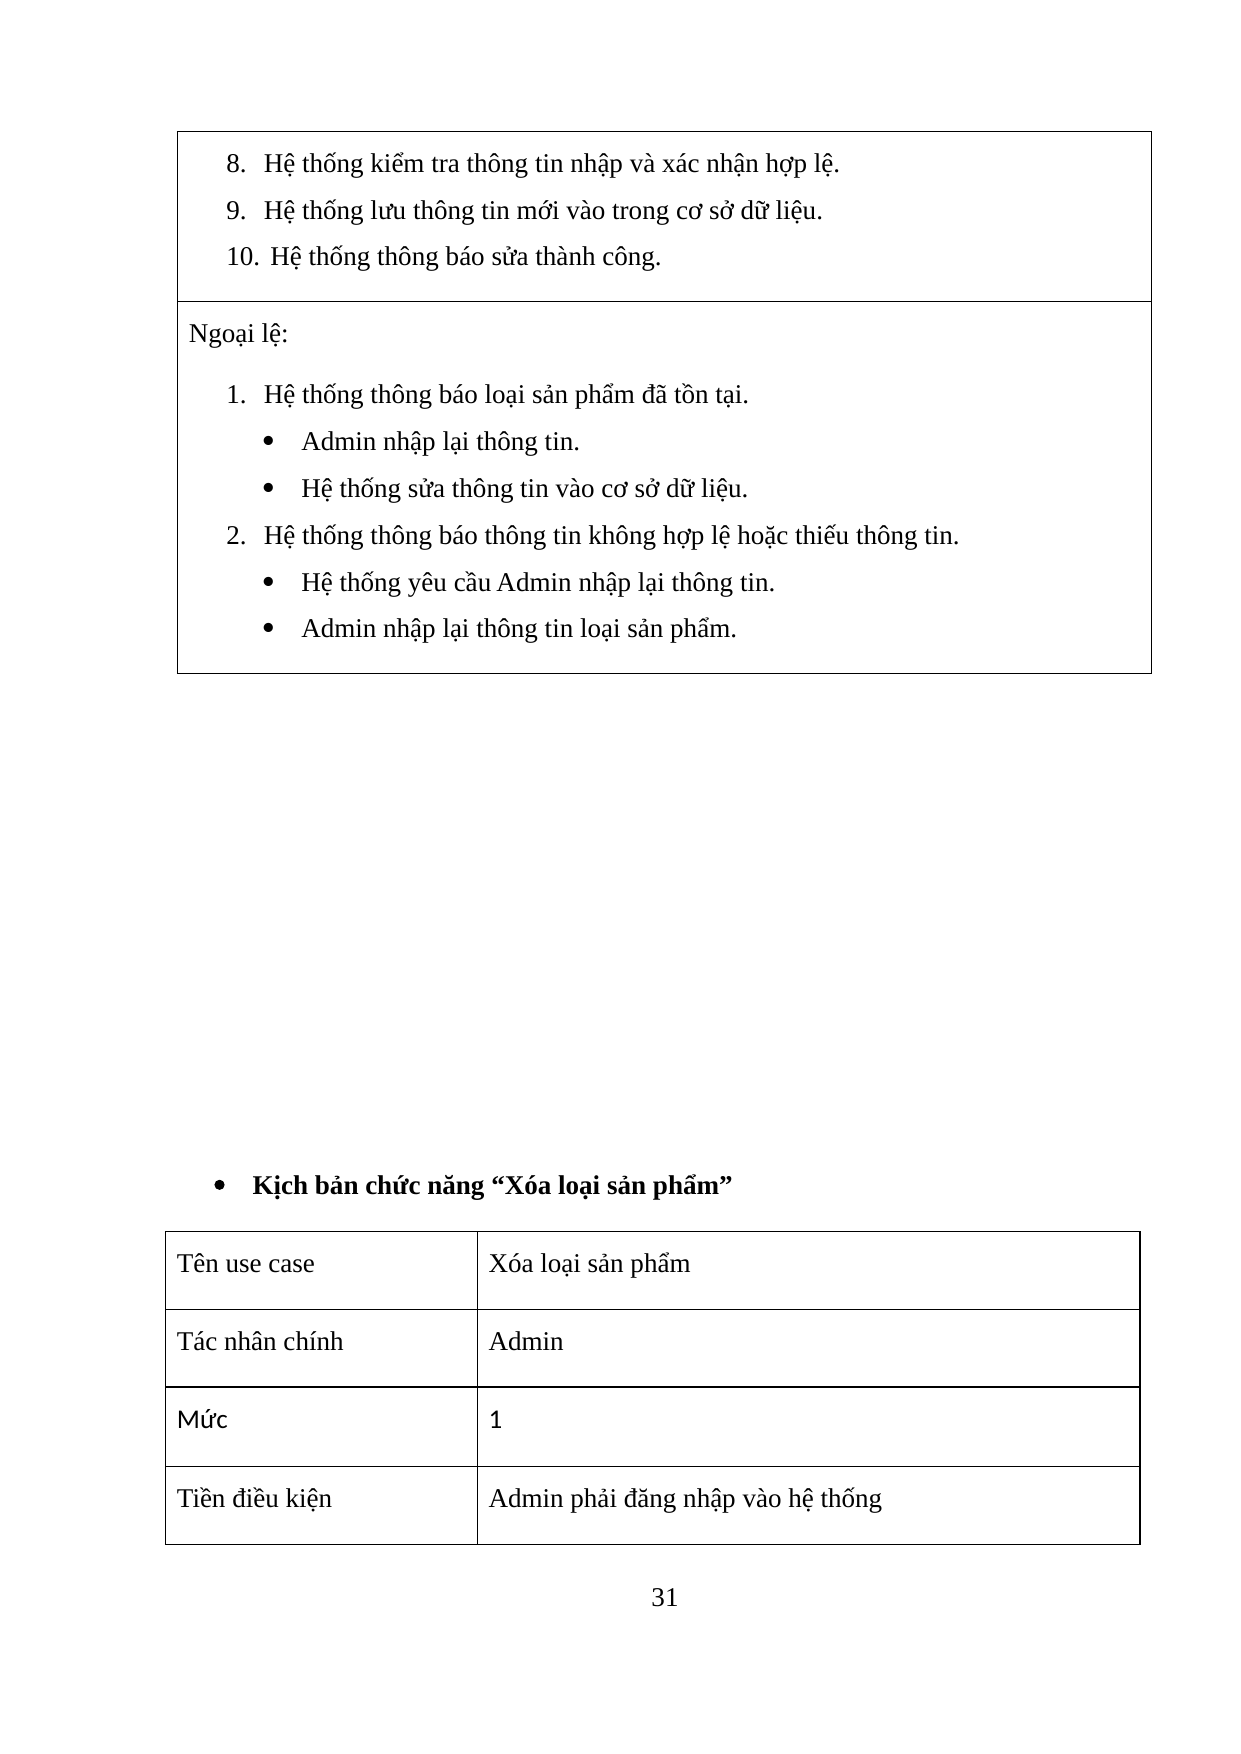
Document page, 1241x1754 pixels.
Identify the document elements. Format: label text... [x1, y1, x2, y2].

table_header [178, 132, 1151, 301]
list Kịch bản chức năng “Xóa loại sản phẩm” [215, 1169, 1122, 1200]
table_cell 1 [478, 1388, 1139, 1466]
table_header Xóa loại sản phẩm [478, 1232, 1139, 1309]
table_cell Ngoại lệ: Hệ thống thông báo loại sản phẩm đã tồn tại. Admin nhập lại thông tin. Hệ thống sửa thông tin vào cơ sở dữ liệu. Hệ thống thông báo thông tin không hợp lệ hoặc thiếu thông tin. Hệ thống yêu cầu Admin nhập lại thông tin. Admin nhập lại thông tin loại sản phẩm. [178, 302, 1151, 673]
table_cell Mức [166, 1388, 477, 1466]
table_cell Admin phải đăng nhập vào hệ thống [478, 1467, 1139, 1544]
table_cell Tiền điều kiện [166, 1467, 477, 1544]
table_cell Admin [478, 1310, 1139, 1386]
table_header Tên use case [166, 1232, 477, 1309]
table_cell Tác nhân chính [166, 1310, 477, 1386]
